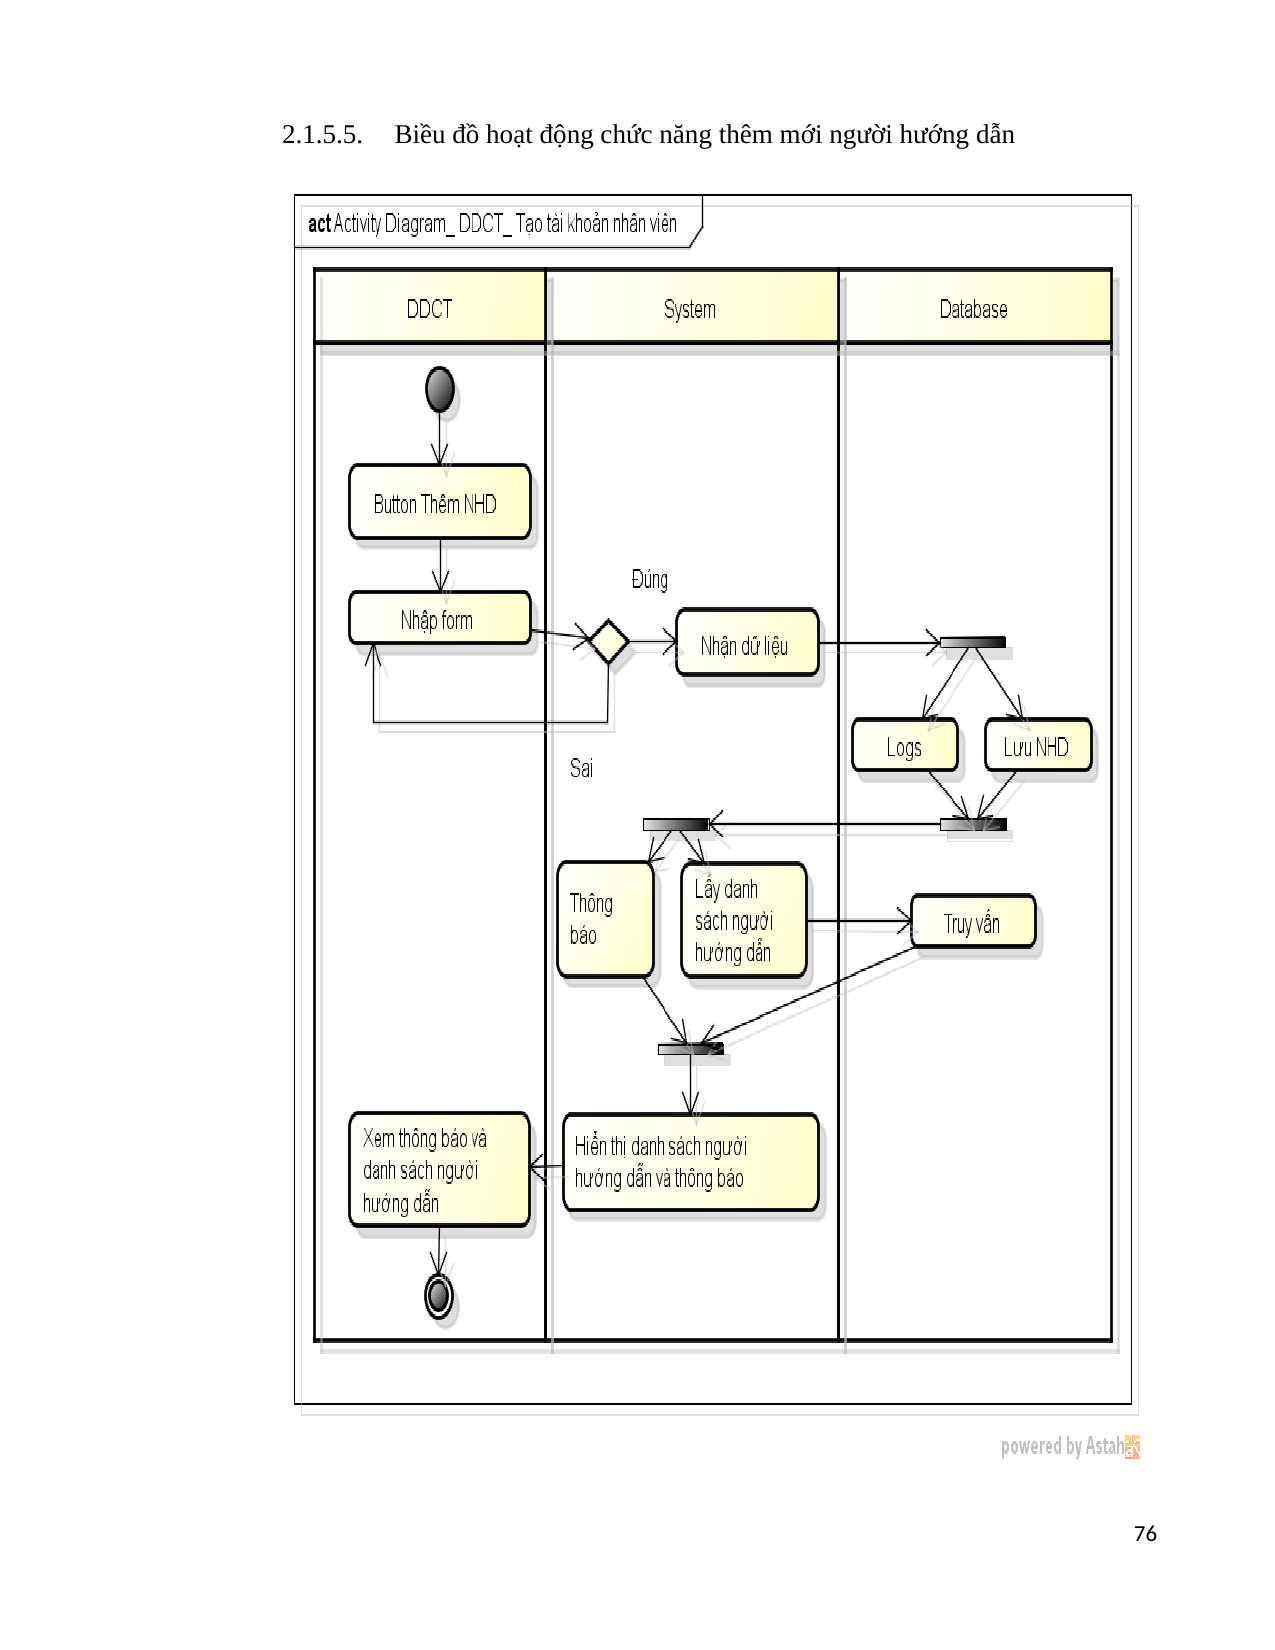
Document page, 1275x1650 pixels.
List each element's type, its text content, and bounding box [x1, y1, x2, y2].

picture [281, 174, 1144, 1467]
list Biều đồ hoạt động chức năng thêm mới người hướng dẫn [282, 118, 1157, 149]
